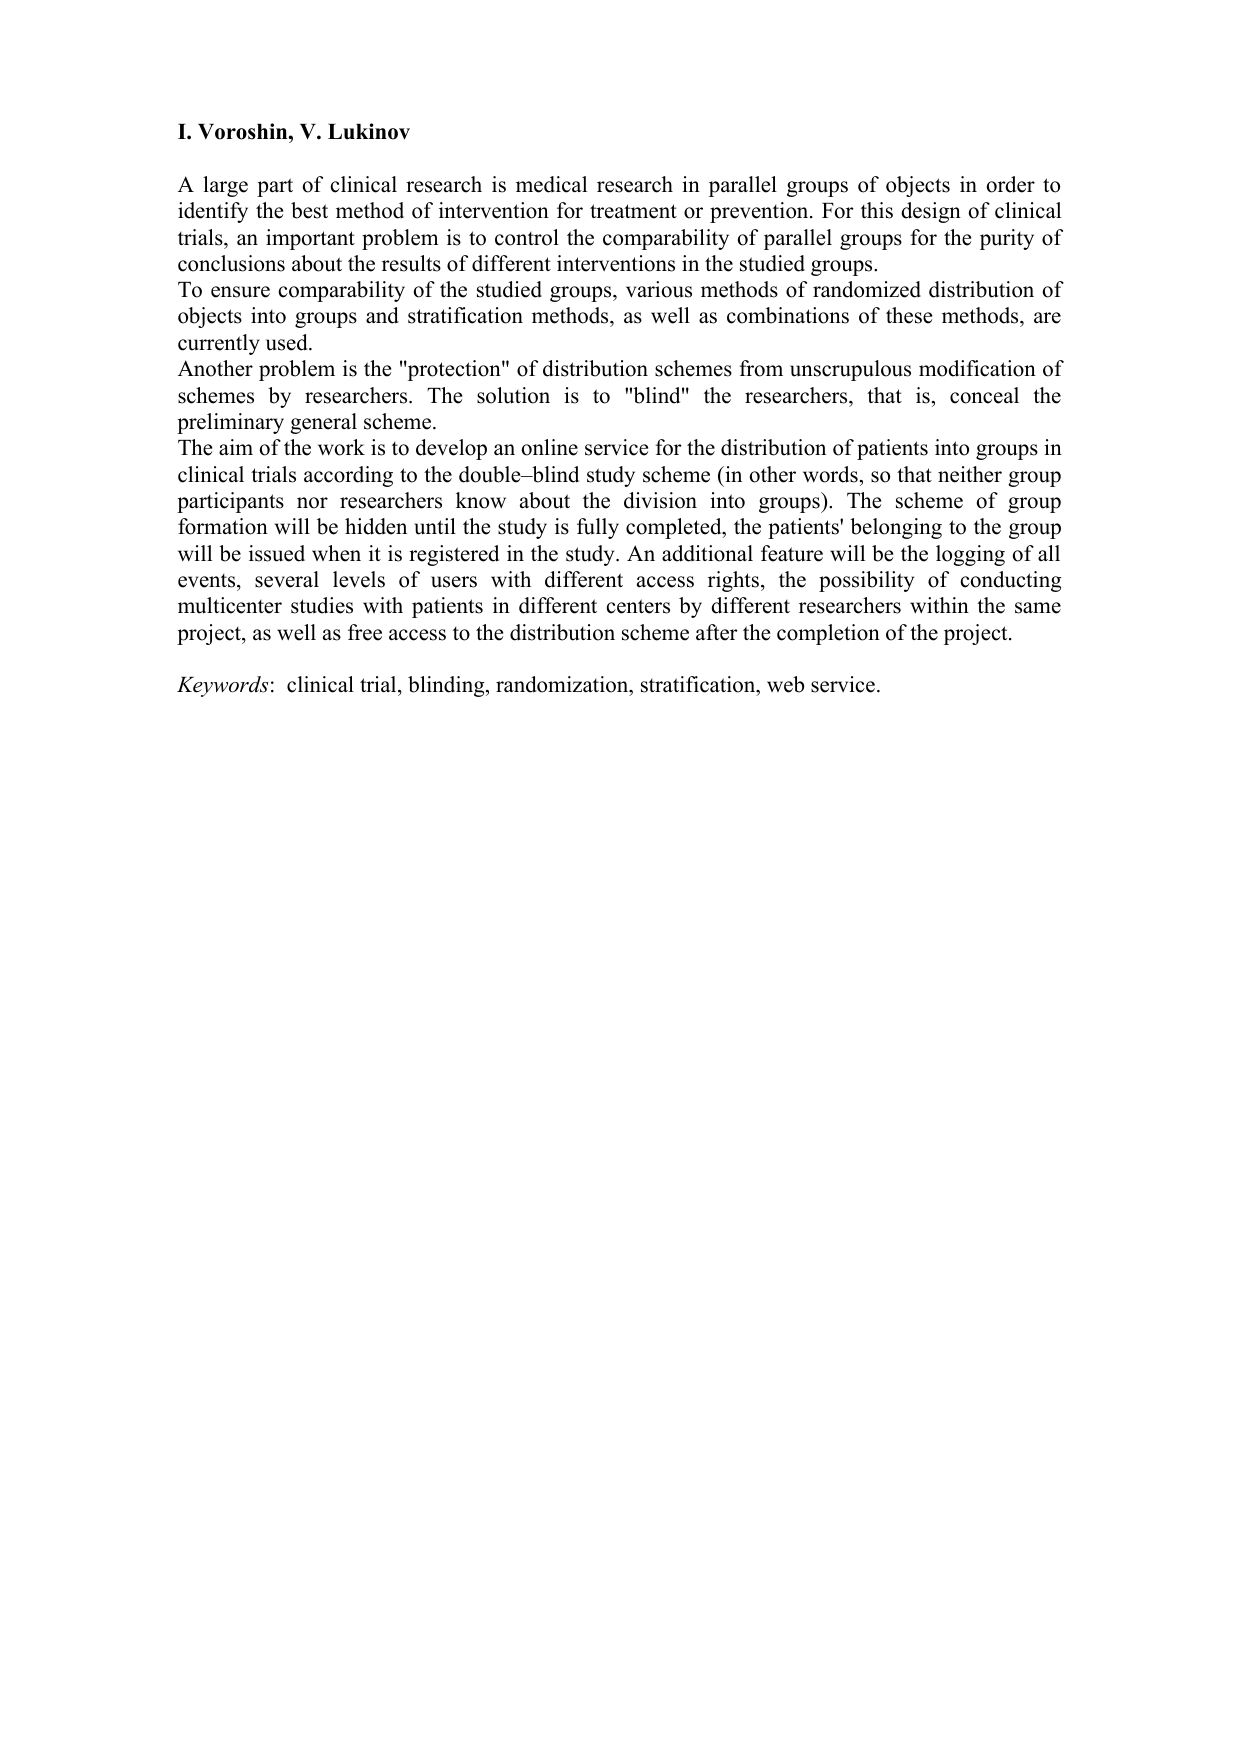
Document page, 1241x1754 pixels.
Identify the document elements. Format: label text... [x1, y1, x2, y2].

text A large part of clinical research is medical research in parallel groups of objects in order to identify the best method of intervention for treatment or prevention. For this design of clinical trials, an important problem is to control the comparability of parallel groups for the purity of conclusions about the results of different interventions in the studied groups. [177, 171, 1063, 276]
text I. Voroshin, V. Lukinov [177, 118, 1063, 144]
text To ensure comparability of the studied groups, various methods of randomized distribution of objects into groups and stratification methods, as well as combinations of these methods, are currently used. [177, 276, 1063, 355]
text Keywords: clinical trial, blinding, randomization, stratification, web service. [177, 672, 1063, 698]
text Another problem is the "protection" of distribution schemes from unscrupulous modification of schemes by researchers. The solution is to "blind" the researchers, that is, conceal the preliminary general scheme. [177, 355, 1063, 434]
text The aim of the work is to develop an online service for the distribution of patients into groups in clinical trials according to the double–blind study scheme (in other words, so that neither group participants nor researchers know about the division into groups). The scheme of group formation will be hidden until the study is fully completed, the patients' belonging to the group will be issued when it is registered in the study. An additional feature will be the logging of all events, several levels of users with different access rights, the possibility of conducting multicenter studies with patients in different centers by different researchers within the same project, as well as free access to the distribution scheme after the completion of the project. [177, 434, 1063, 645]
